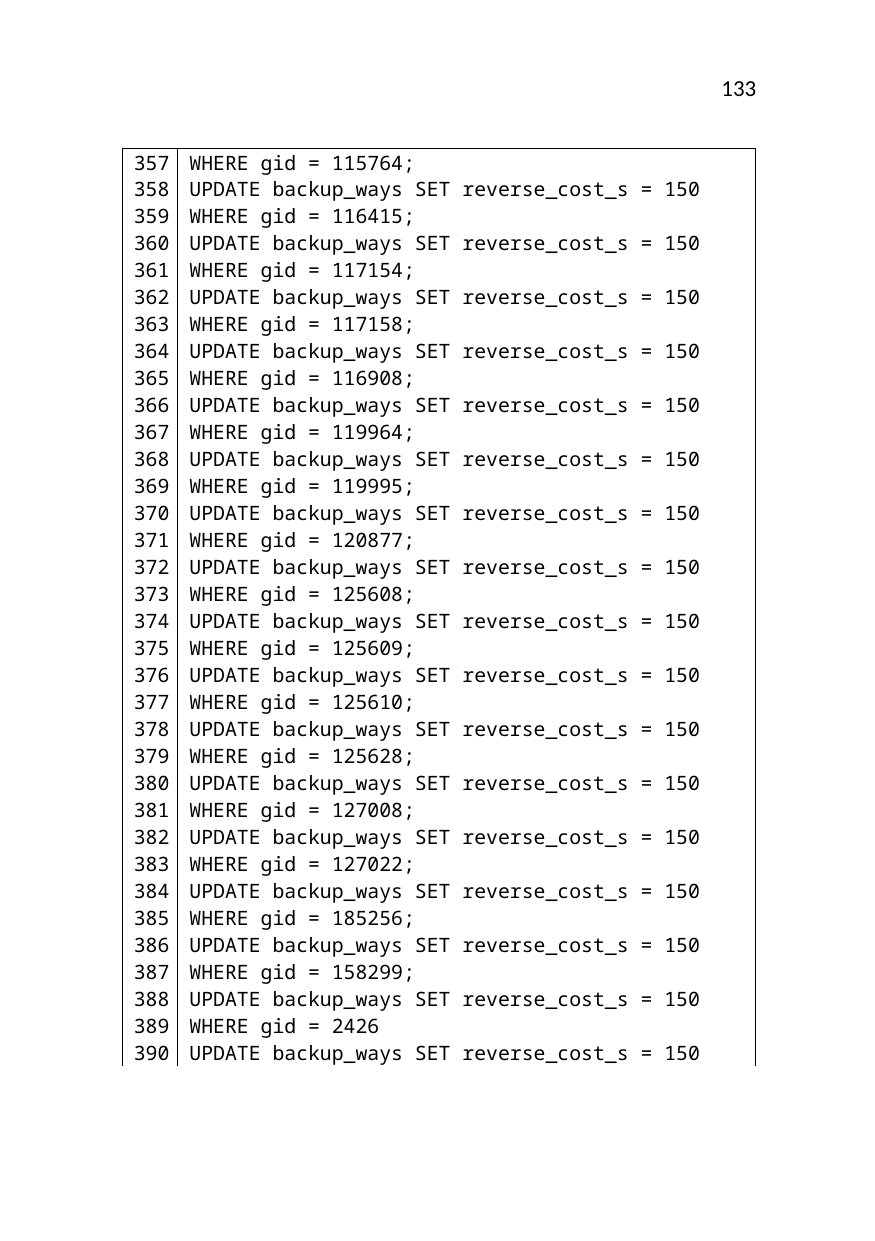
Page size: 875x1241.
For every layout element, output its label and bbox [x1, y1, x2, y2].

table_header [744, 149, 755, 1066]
table_header [123, 149, 177, 1066]
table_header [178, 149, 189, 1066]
